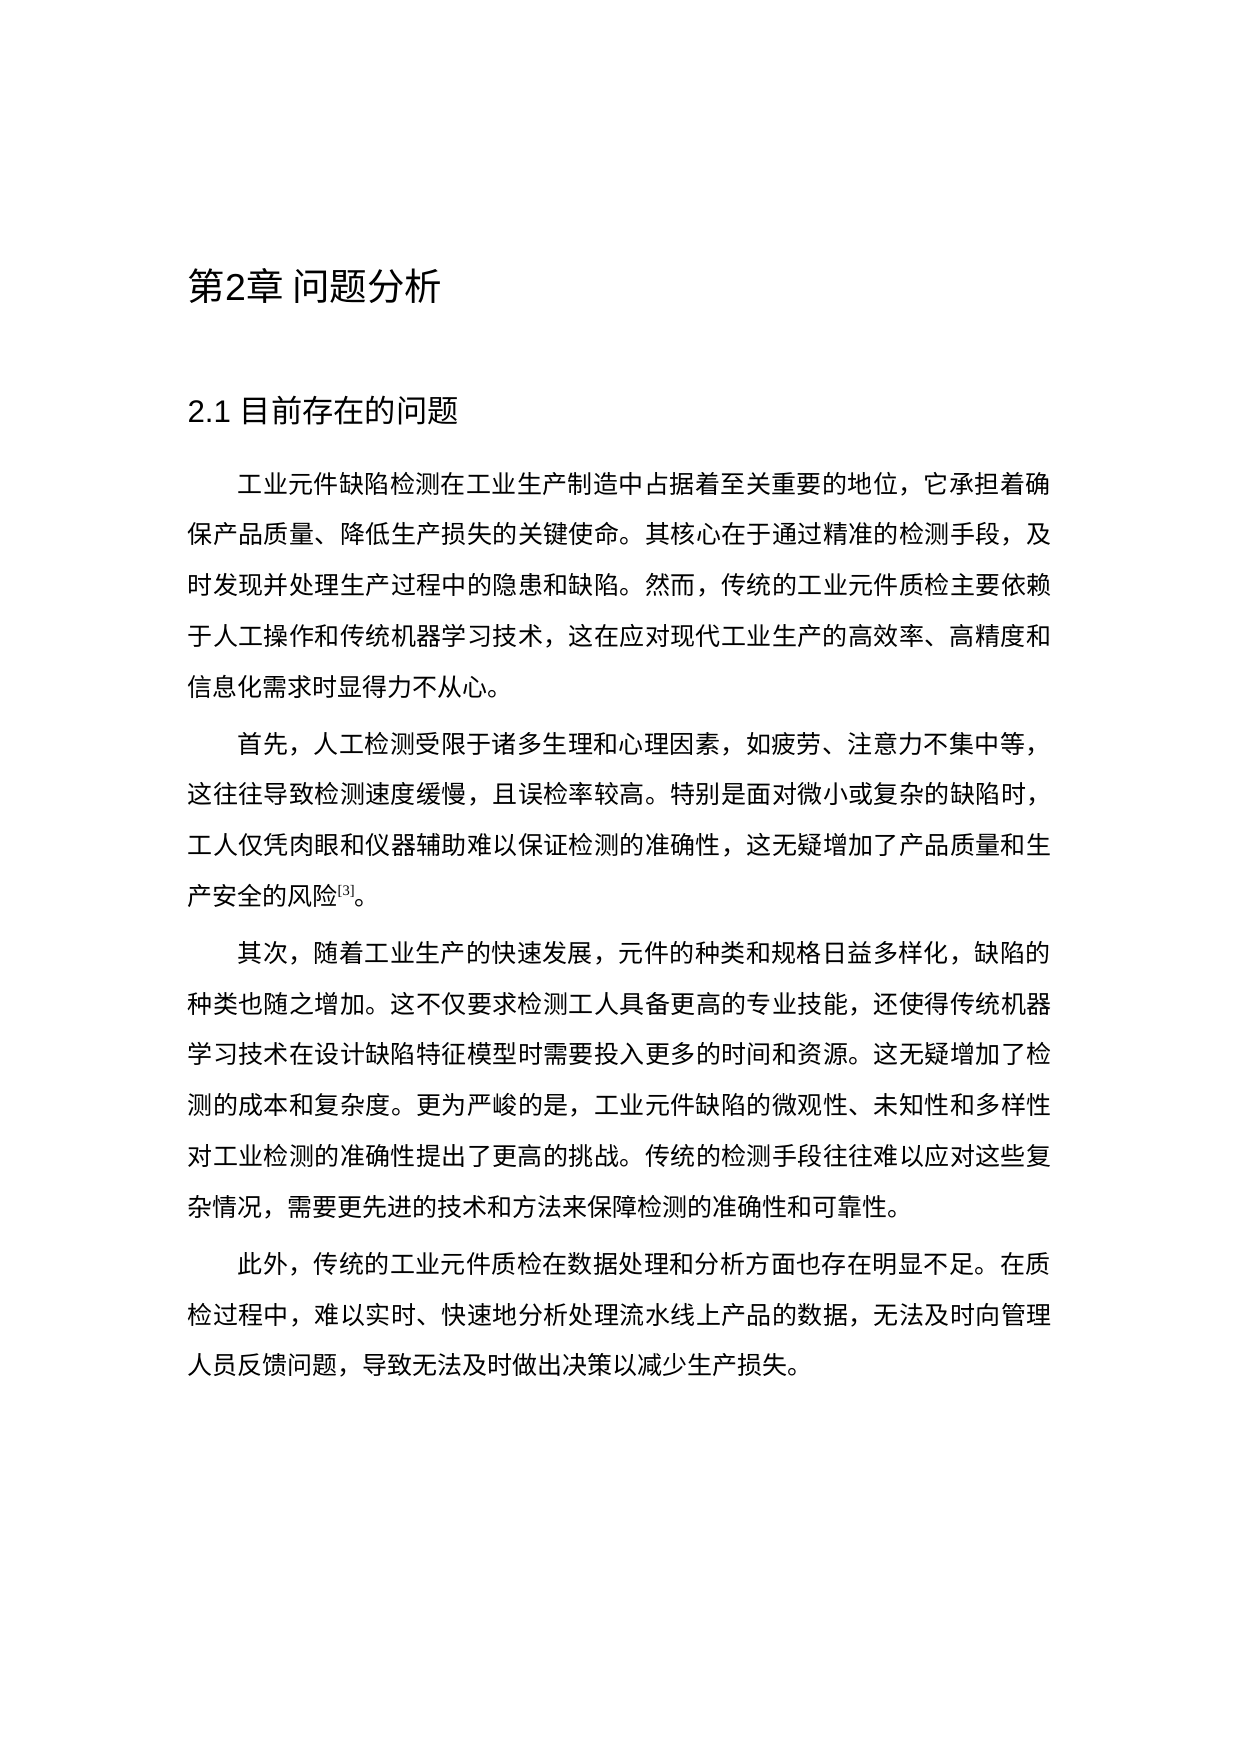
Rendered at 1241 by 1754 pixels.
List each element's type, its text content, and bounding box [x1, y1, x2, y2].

text 首先，人工检测受限于诸多生理和心理因素，如疲劳、注意力不集中等，这往往导致检测速度缓慢，且误检率较高。特别是面对微小或复杂的缺陷时，工人仅凭肉眼和仪器辅助难以保证检测的准确性，这无疑增加了产品质量和生产安全的风险[3]。 [187, 724, 1053, 913]
subtitle 目前存在的问题 [187, 387, 1053, 432]
text 工业元件缺陷检测在工业生产制造中占据着至关重要的地位，它承担着确保产品质量、降低生产损失的关键使命。其核心在于通过精准的检测手段，及时发现并处理生产过程中的隐患和缺陷。然而，传统的工业元件质检主要依赖于人工操作和传统机器学习技术，这在应对现代工业生产的高效率、高精度和信息化需求时显得力不从心。 [187, 464, 1053, 703]
text 此外，传统的工业元件质检在数据处理和分析方面也存在明显不足。在质检过程中，难以实时、快速地分析处理流水线上产品的数据，无法及时向管理人员反馈问题，导致无法及时做出决策以减少生产损失。 [187, 1244, 1053, 1382]
text 其次，随着工业生产的快速发展，元件的种类和规格日益多样化，缺陷的种类也随之增加。这不仅要求检测工人具备更高的专业技能，还使得传统机器学习技术在设计缺陷特征模型时需要投入更多的时间和资源。这无疑增加了检测的成本和复杂度。更为严峻的是，工业元件缺陷的微观性、未知性和多样性对工业检测的准确性提出了更高的挑战。传统的检测手段往往难以应对这些复杂情况，需要更先进的技术和方法来保障检测的准确性和可靠性。 [187, 933, 1053, 1223]
subtitle 问题分析 [187, 256, 1053, 311]
